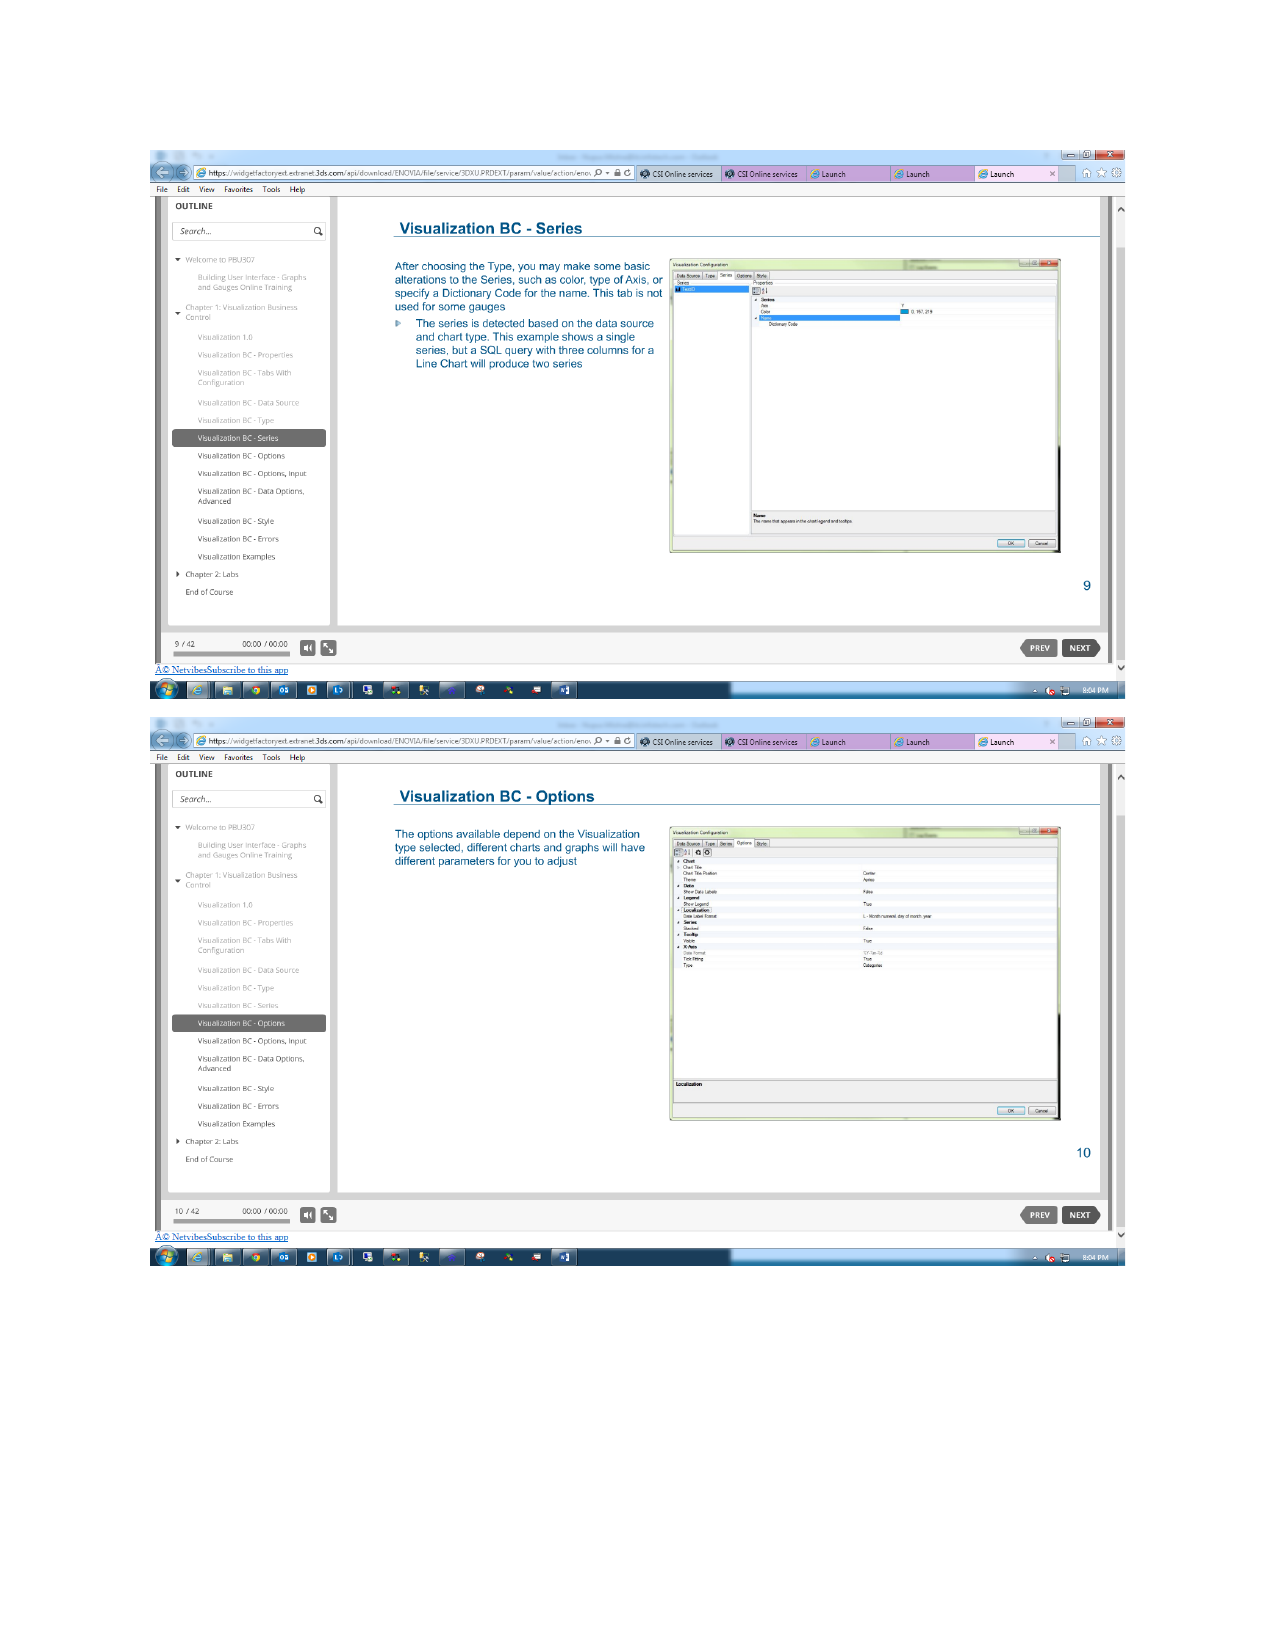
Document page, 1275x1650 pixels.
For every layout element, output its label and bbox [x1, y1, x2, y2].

picture [150, 150, 1125, 699]
picture [150, 717, 1125, 1266]
